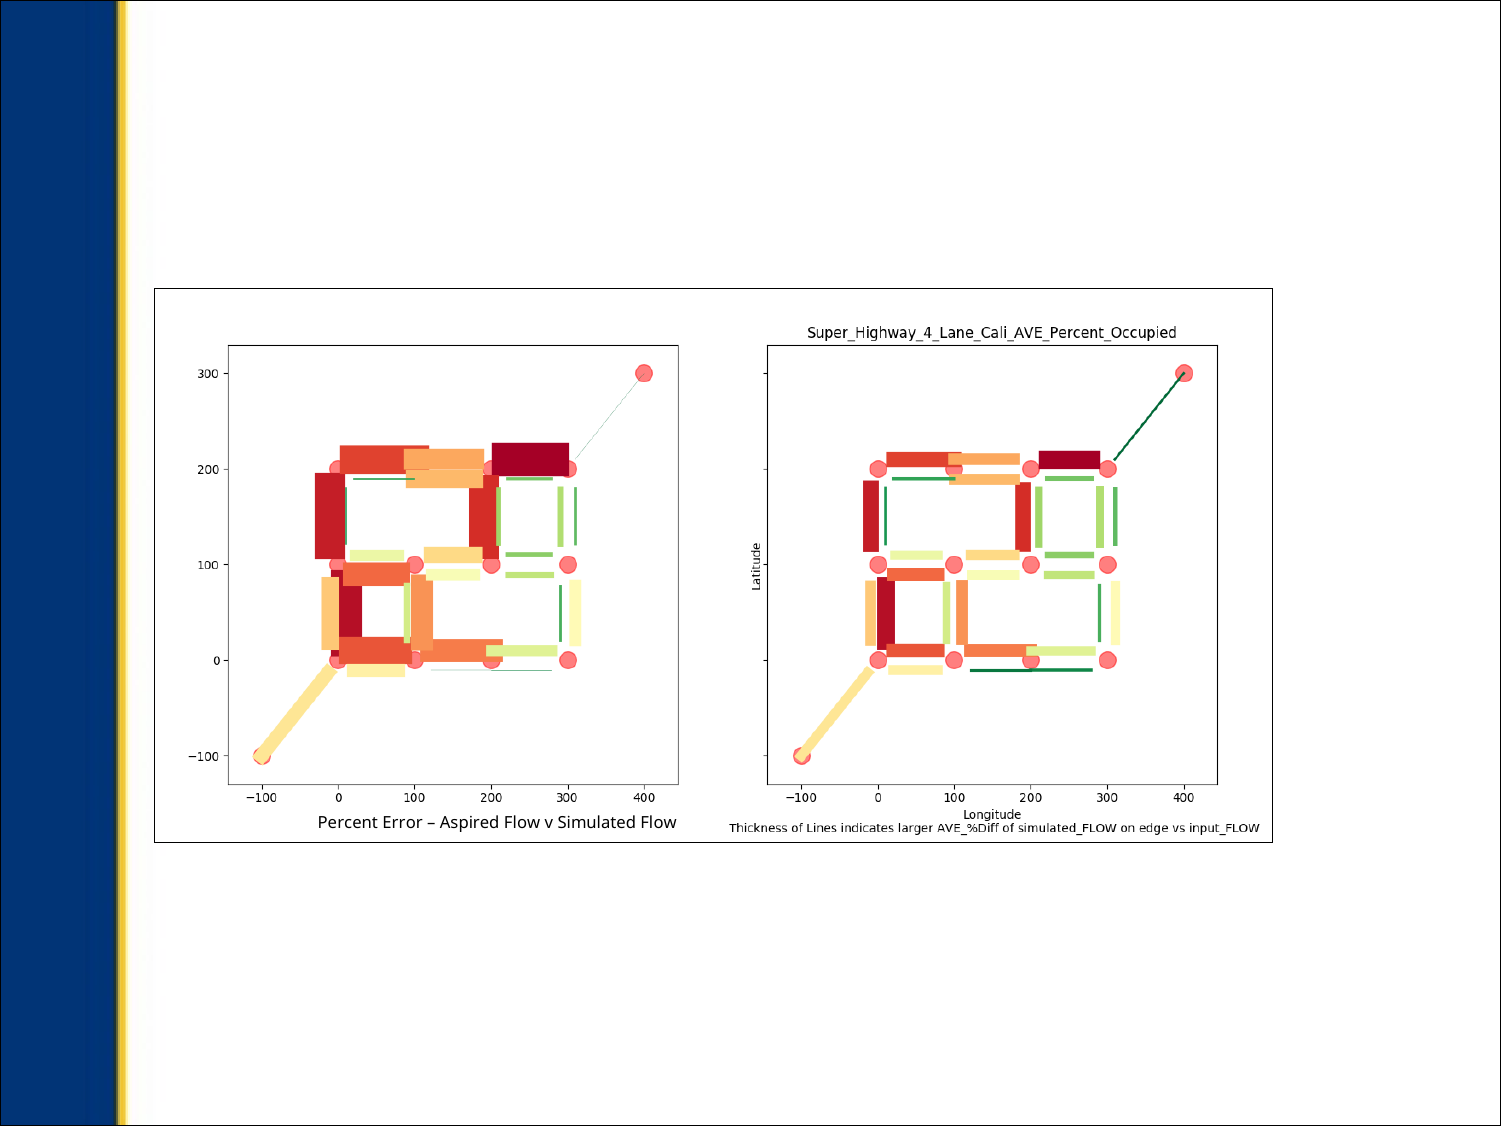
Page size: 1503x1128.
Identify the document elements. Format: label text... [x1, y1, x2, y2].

text Percent Error – Aspired Flow v Simulated Flow [317, 811, 1289, 834]
picture [1, 1, 1500, 1125]
